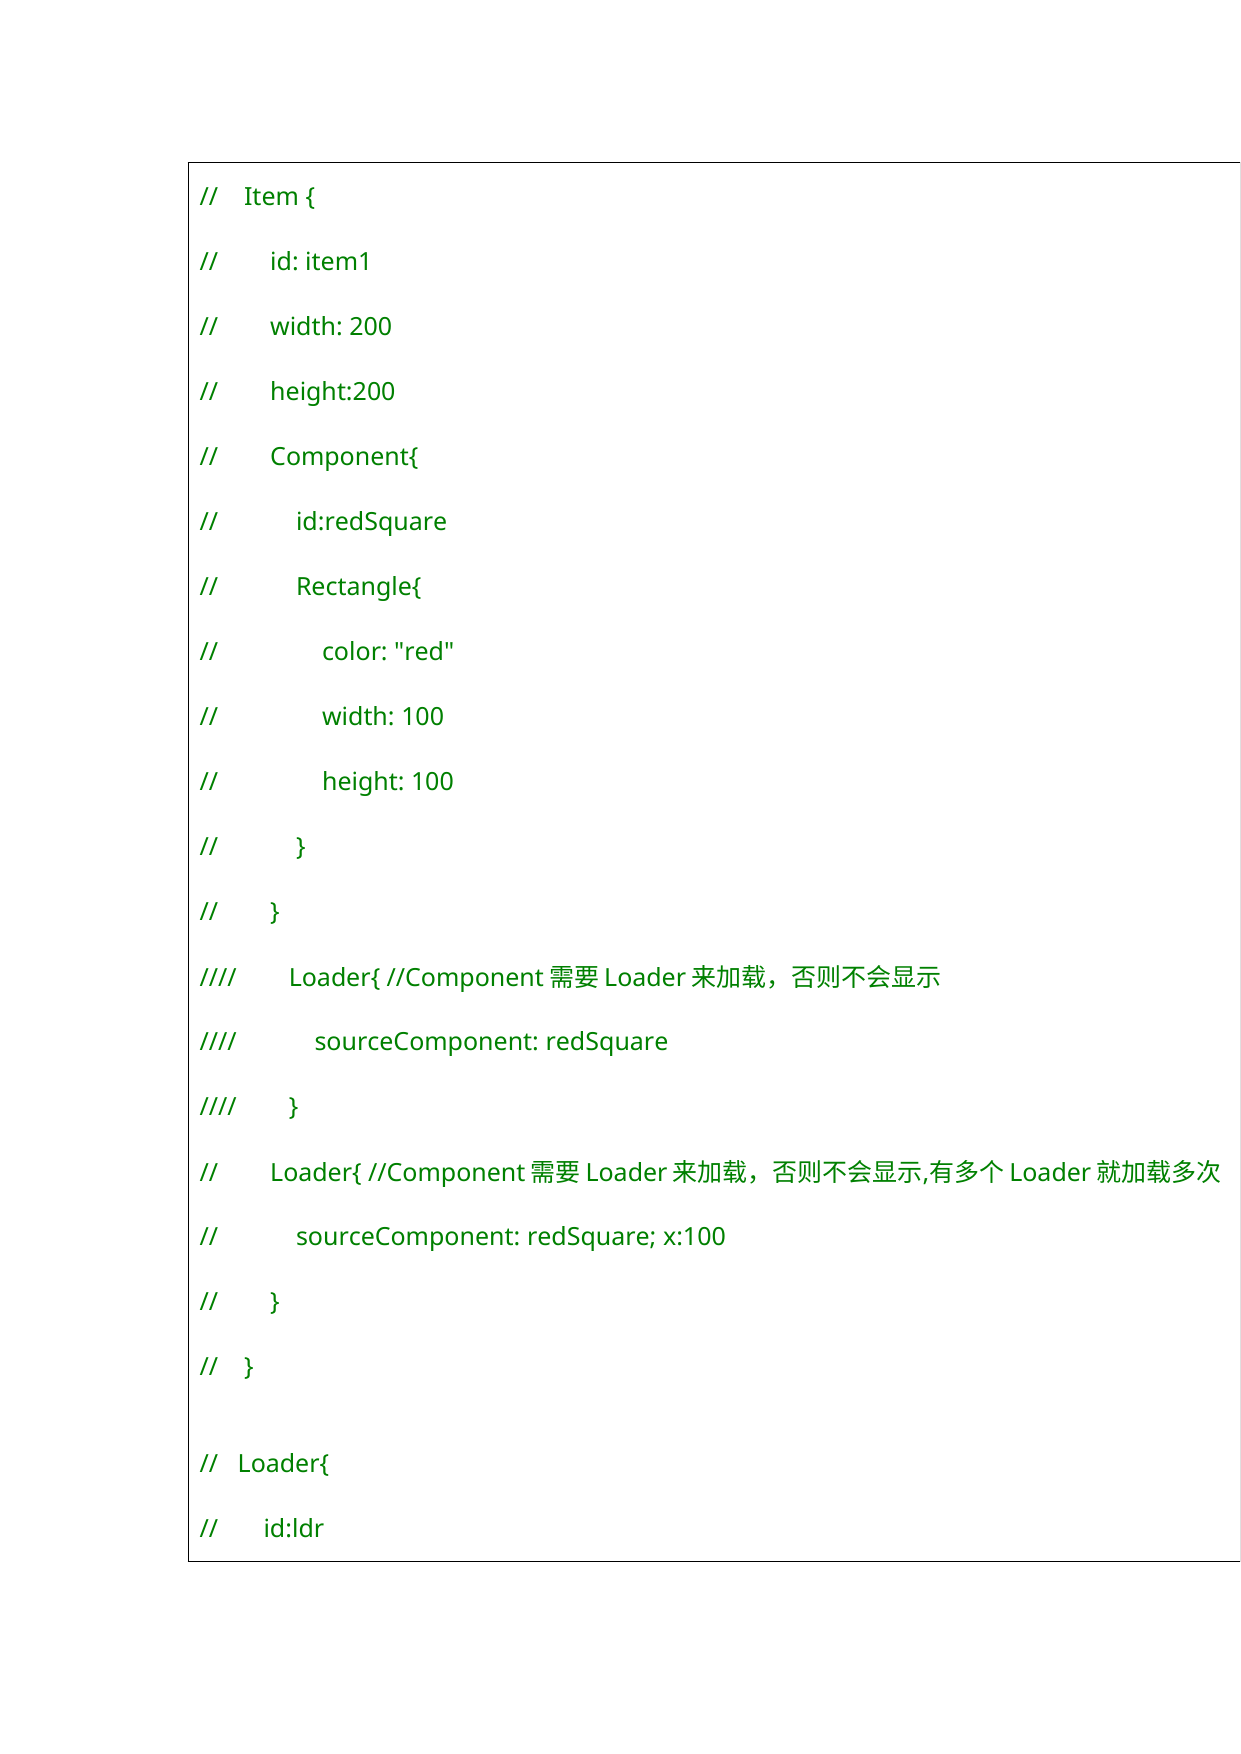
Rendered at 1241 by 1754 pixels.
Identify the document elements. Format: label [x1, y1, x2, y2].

table_header [189, 163, 1240, 1561]
